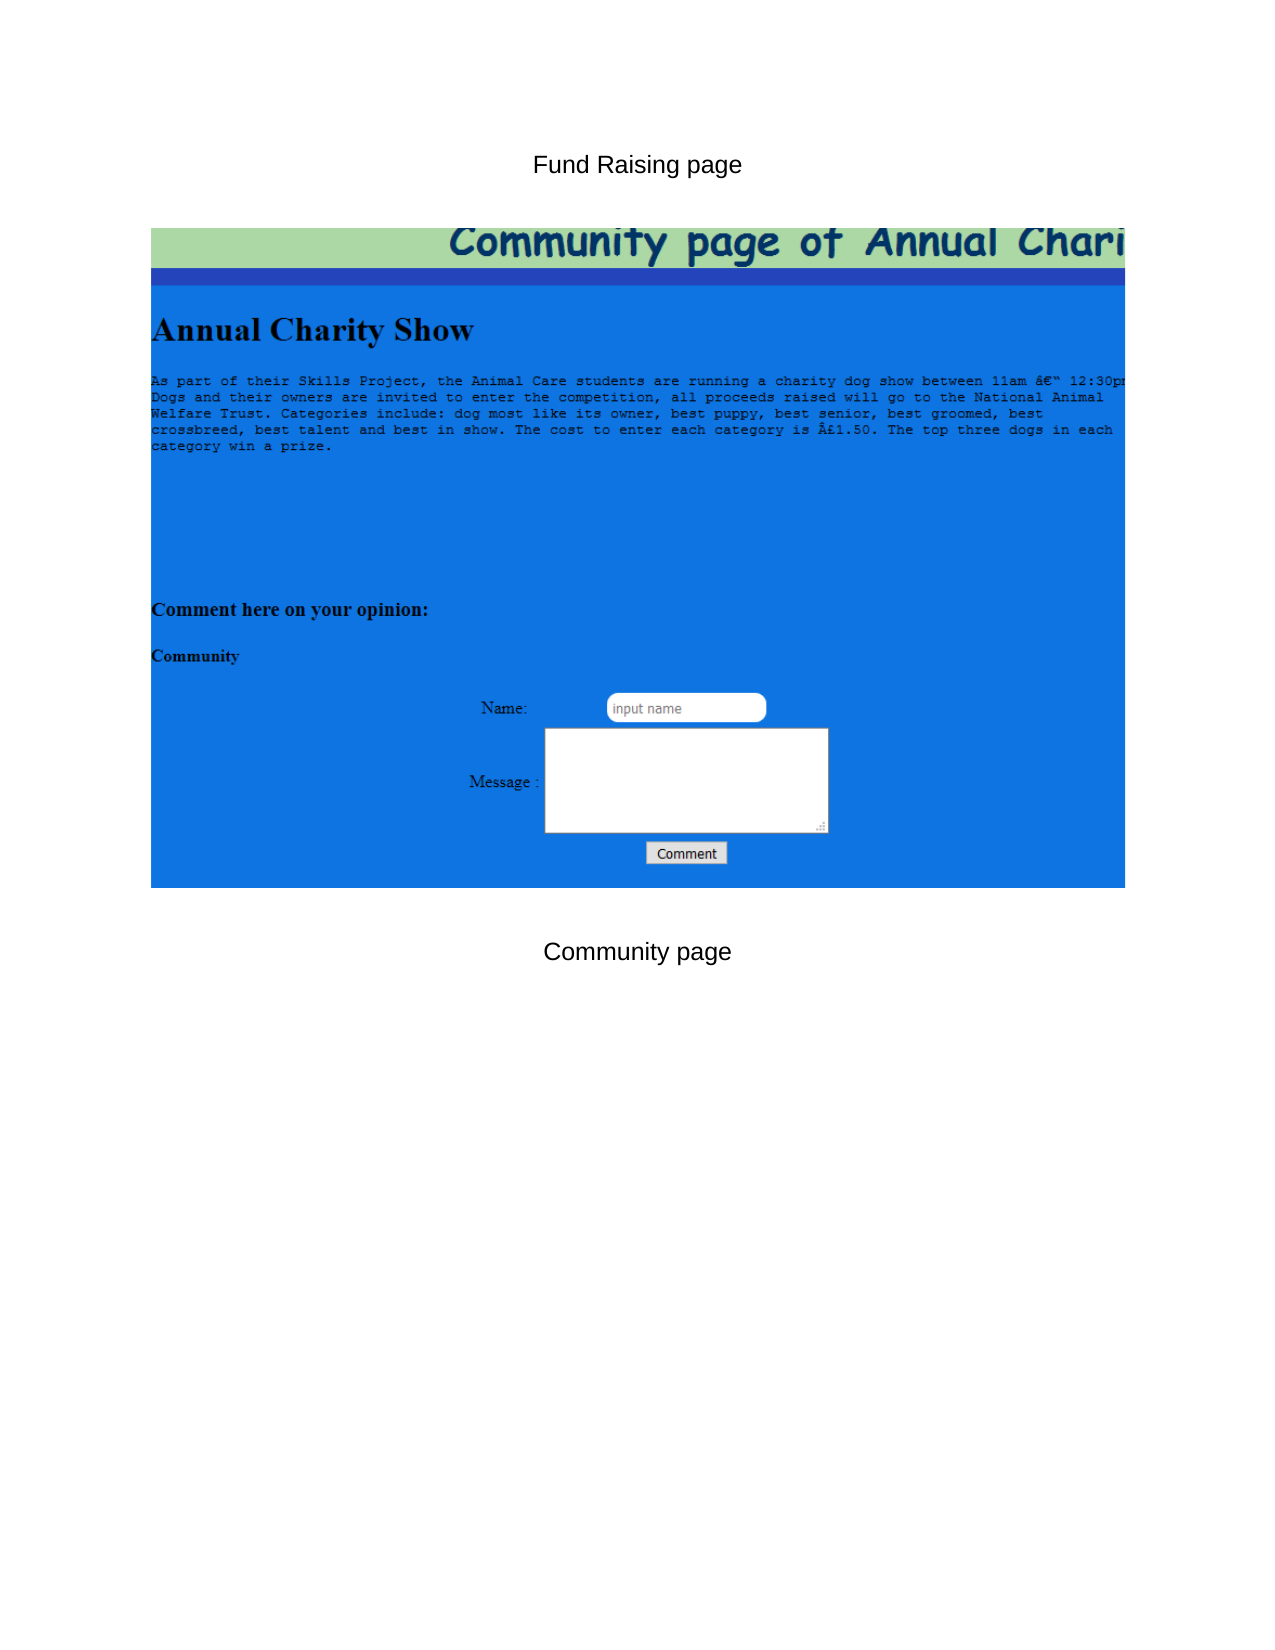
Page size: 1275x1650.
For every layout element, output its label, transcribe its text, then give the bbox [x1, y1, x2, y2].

picture [150, 228, 1125, 888]
text Fund Raising page [150, 150, 1125, 179]
text Community page [150, 937, 1125, 966]
